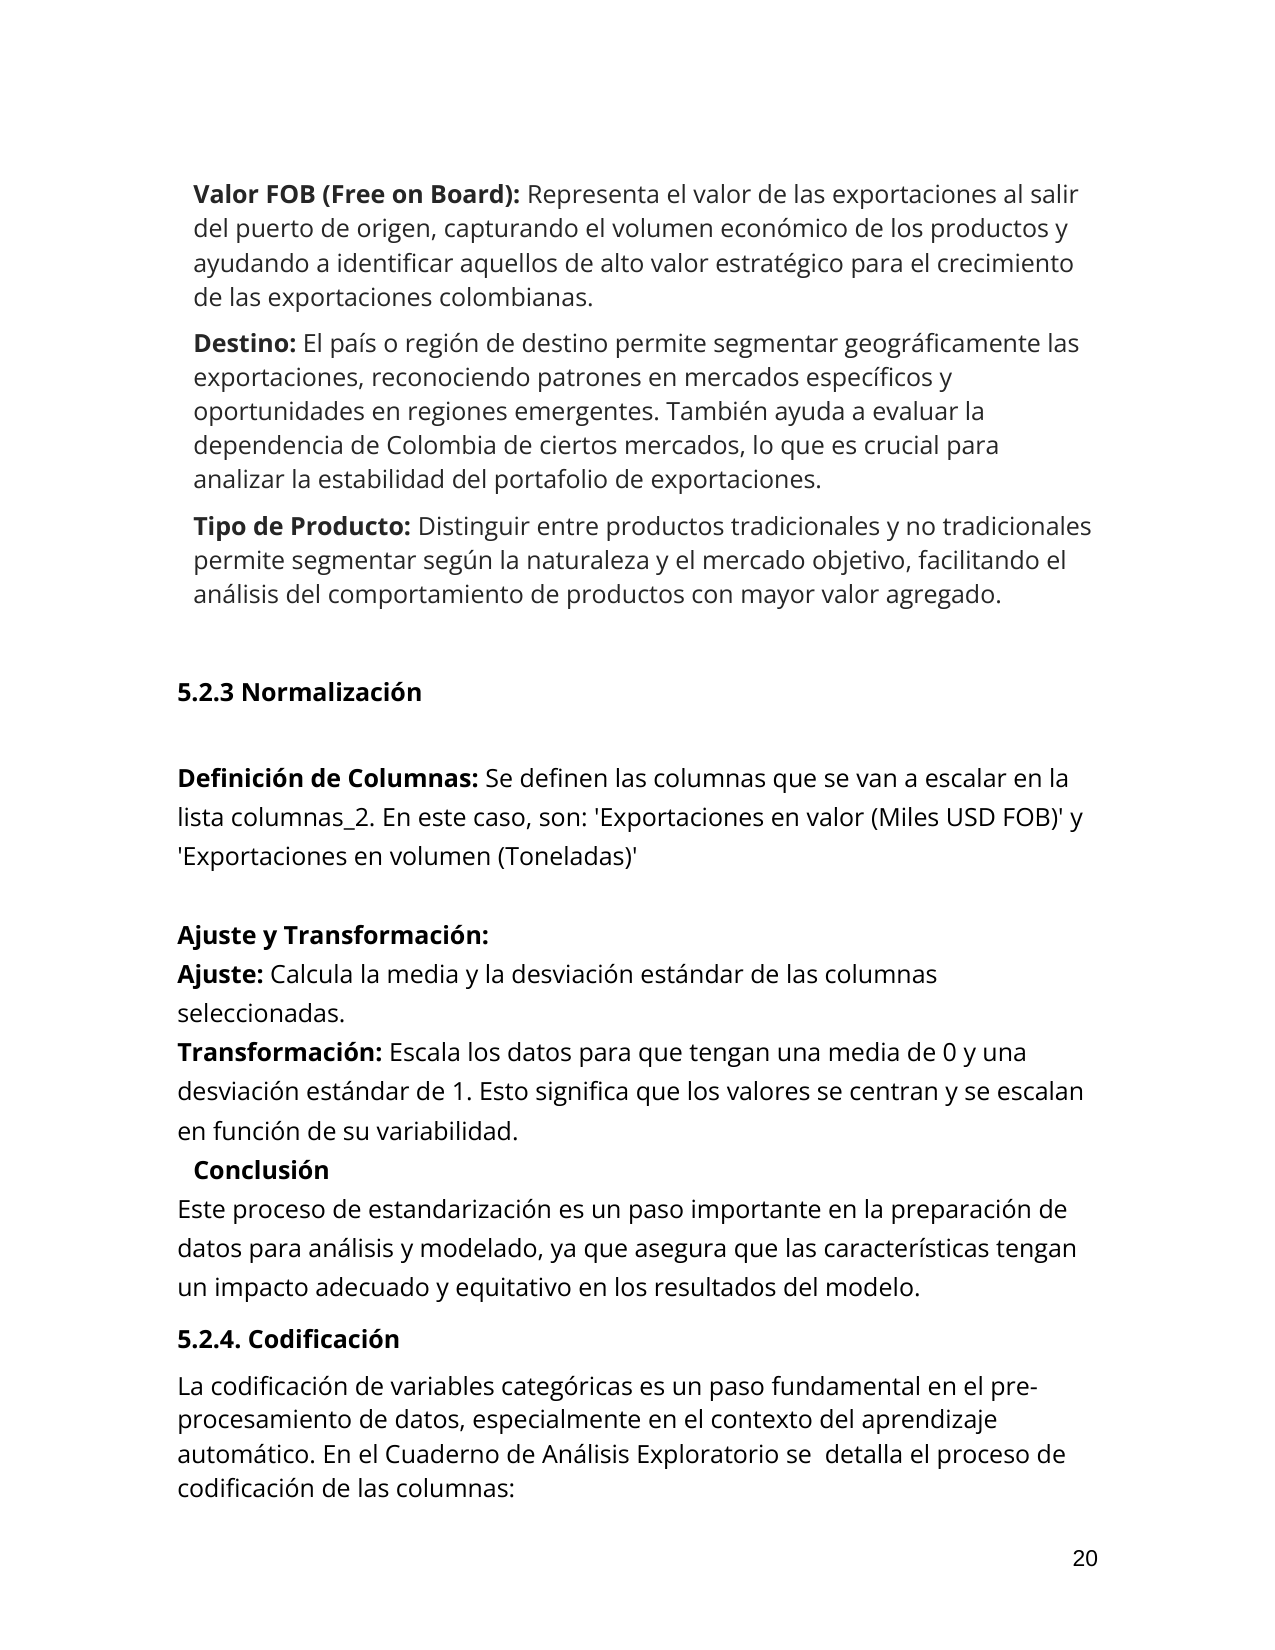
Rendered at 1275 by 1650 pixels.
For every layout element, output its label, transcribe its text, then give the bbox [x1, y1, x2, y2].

subtitle 5.2.4. Codificación [177, 1322, 1098, 1356]
text Tipo de Producto: Distinguir entre productos tradicionales y no tradicionales permite segmentar según la naturaleza y el mercado objetivo, facilitando el análisis del comportamiento de productos con mayor valor agregado. [193, 509, 1098, 611]
text Transformación: Escala los datos para que tengan una media de 0 y una desviación estándar de 1. Esto significa que los valores se centran y se escalan en función de su variabilidad. [177, 1035, 1098, 1147]
text Ajuste: Calcula la media y la desviación estándar de las columnas seleccionadas. [177, 957, 1098, 1030]
subtitle 5.2.3 Normalización [177, 675, 1098, 709]
text Valor FOB (Free on Board): Representa el valor de las exportaciones al salir del puerto de origen, capturando el volumen económico de los productos y ayudando a identificar aquellos de alto valor estratégico para el crecimiento de las exportaciones colombianas. [193, 177, 1098, 313]
text Este proceso de estandarización es un paso importante en la preparación de datos para análisis y modelado, ya que asegura que las características tengan un impacto adecuado y equitativo en los resultados del modelo. [177, 1192, 1098, 1304]
text La codificación de variables categóricas es un paso fundamental en el pre-procesamiento de datos, especialmente en el contexto del aprendizaje automático. En el Cuaderno de Análisis Exploratorio se detalla el proceso de codificación de las columnas: [177, 1368, 1098, 1504]
text Conclusión [118, 1152, 1098, 1186]
text Destino: El país o región de destino permite segmentar geográficamente las exportaciones, reconociendo patrones en mercados específicos y oportunidades en regiones emergentes. También ayuda a evaluar la dependencia de Colombia de ciertos mercados, lo que es crucial para analizar la estabilidad del portafolio de exportaciones. [193, 326, 1098, 496]
text Ajuste y Transformación: [177, 917, 1098, 951]
text Definición de Columnas: Se definen las columnas que se van a escalar en la lista columnas_2. En este caso, son: 'Exportaciones en valor (Miles USD FOB)' y 'Exportaciones en volumen (Toneladas)' [177, 761, 1098, 873]
